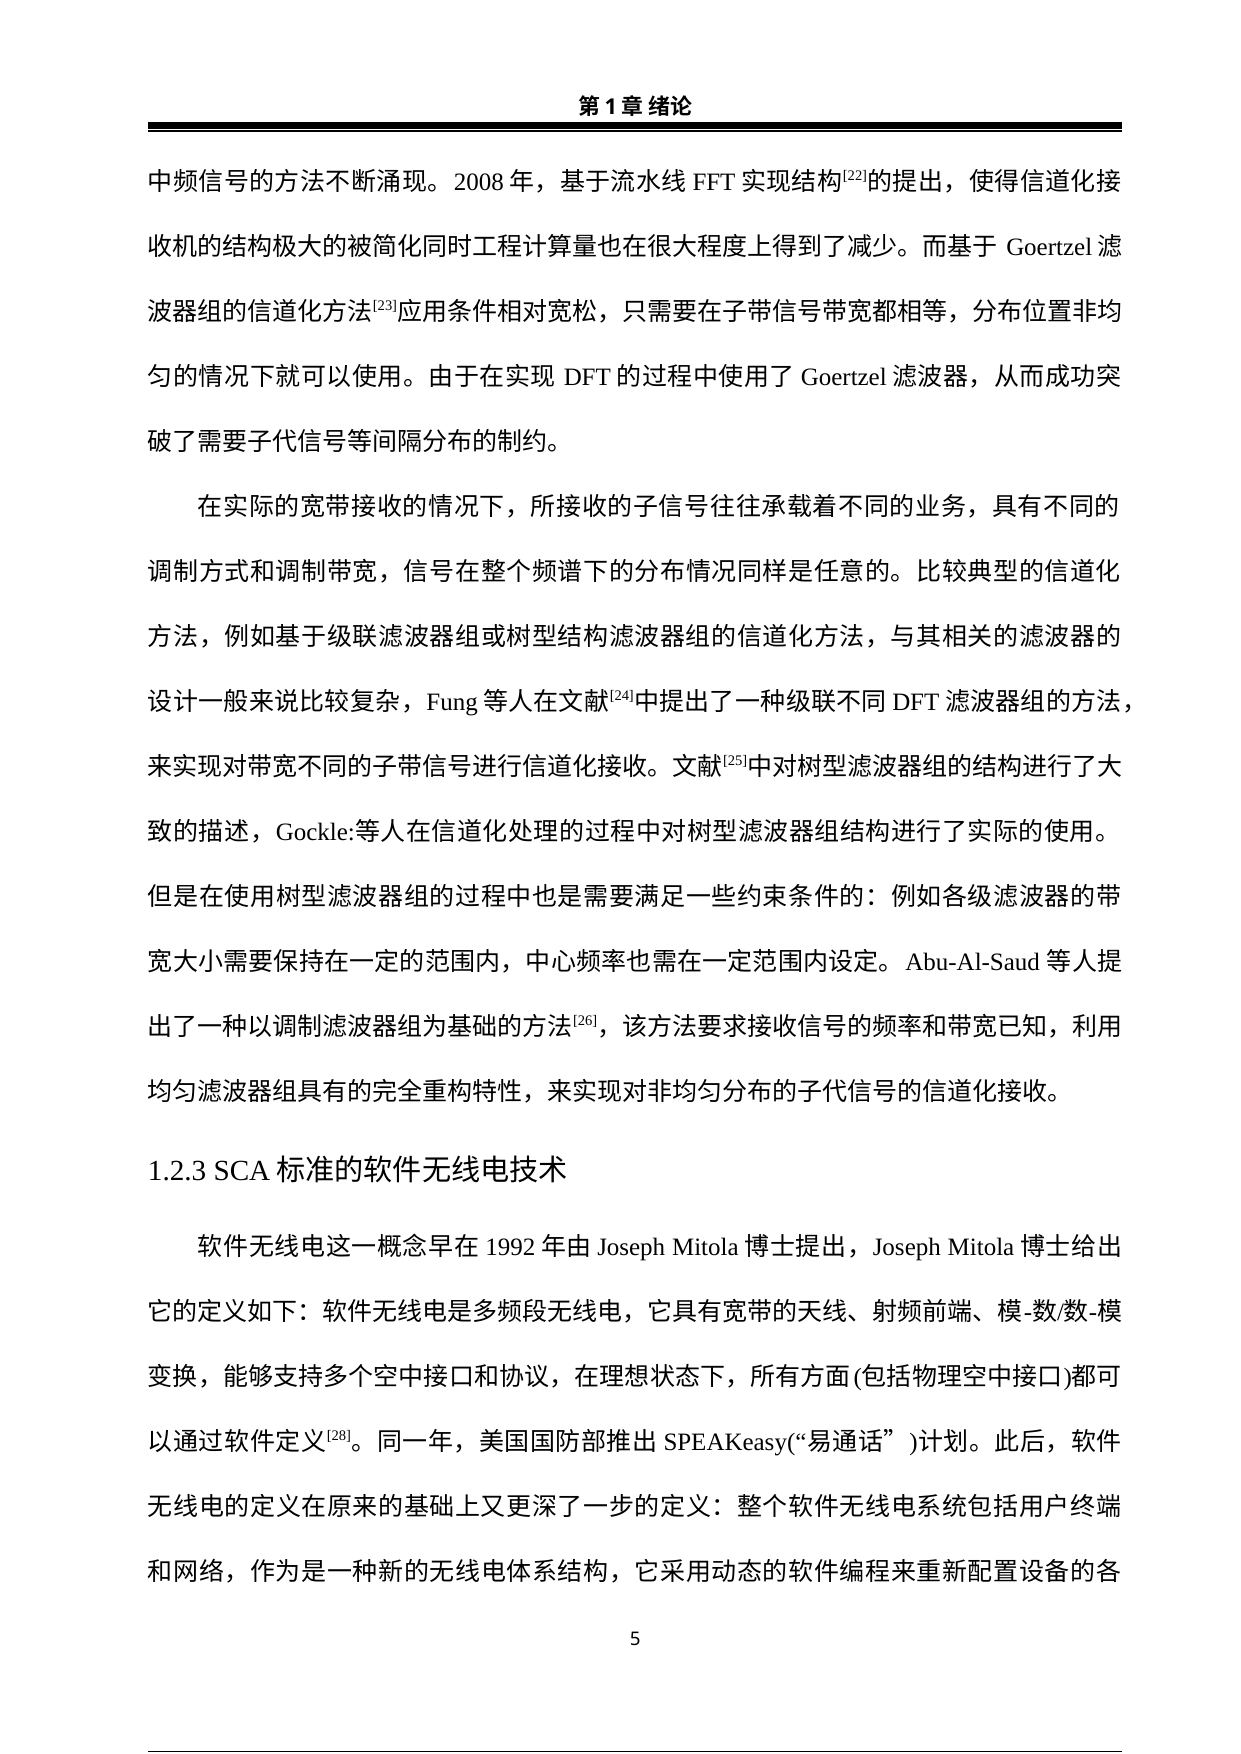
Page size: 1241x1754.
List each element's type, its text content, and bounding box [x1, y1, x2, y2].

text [148, 1212, 1122, 1602]
subtitle 1.2.3 SCA标准的软件无线电技术 [148, 1135, 1122, 1200]
text 在实际的宽带接收的情况下，所接收的子信号往往承载着不同的业务，具有不同的调制方式和调制带宽，信号在整个频谱下的分布情况同样是任意的。比较典型的信道化方法，例如基于级联滤波器组或树型结构滤波器组的信道化方法，与其相关的滤波器的设计一般来说比较复杂，Fung等人在文献[24]中提出了一种级联不同DFT滤波器组的方法，来实现对带宽不同的子带信号进行信道化接收。文献[25]中对树型滤波器组的结构进行了大致的描述，Gockle:等人在信道化处理的过程中对树型滤波器组结构进行了实际的使用。但是在使用树型滤波器组的过程中也是需要满足一些约束条件的：例如各级滤波器的带宽大小需要保持在一定的范围内，中心频率也需在一定范围内设定。Abu-Al-Saud 等人提出了一种以调制滤波器组为基础的方法[26]，该方法要求接收信号的频率和带宽已知，利用均匀滤波器组具有的完全重构特性，来实现对非均匀分布的子代信号的信道化接收。 [148, 472, 1122, 1122]
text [148, 147, 1122, 472]
